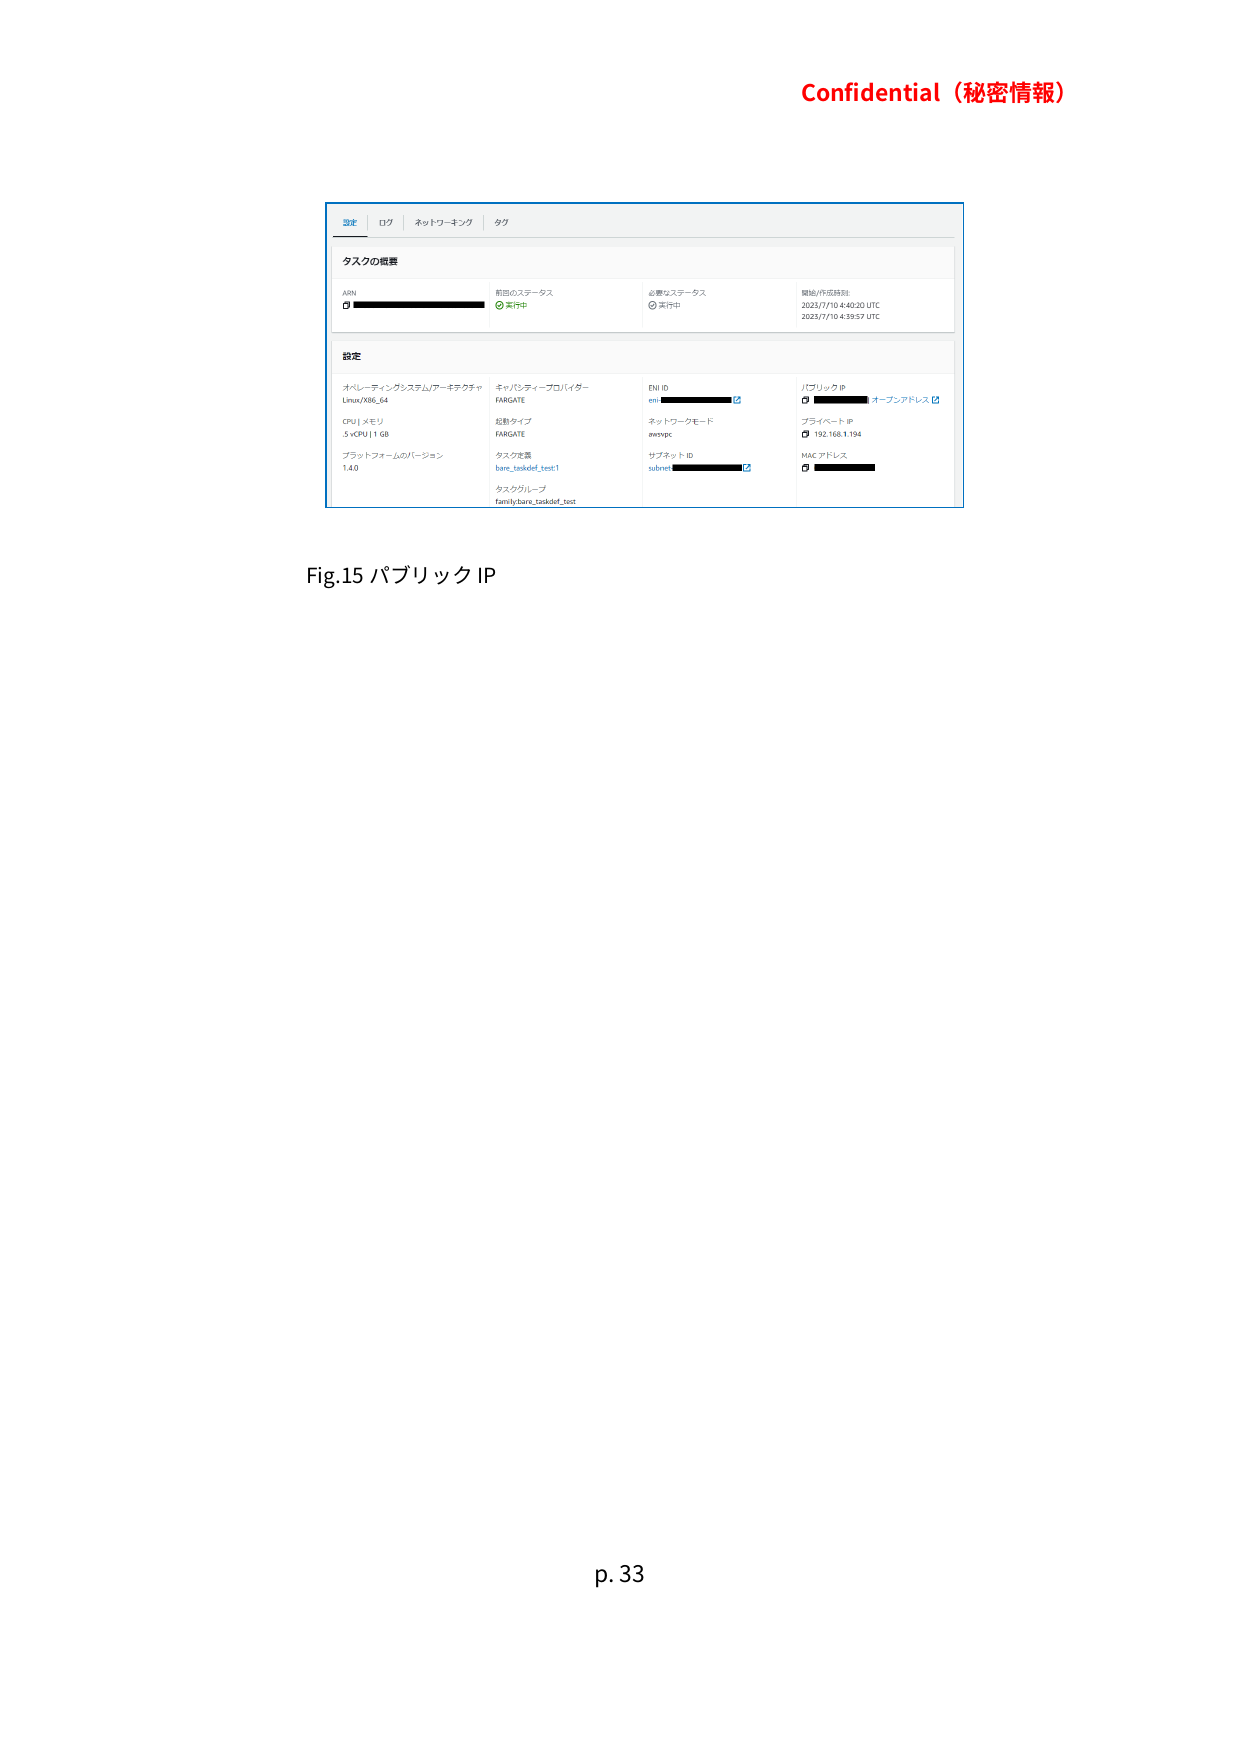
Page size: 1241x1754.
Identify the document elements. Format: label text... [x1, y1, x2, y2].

list Fig.15 パブリックIP [306, 556, 1090, 594]
